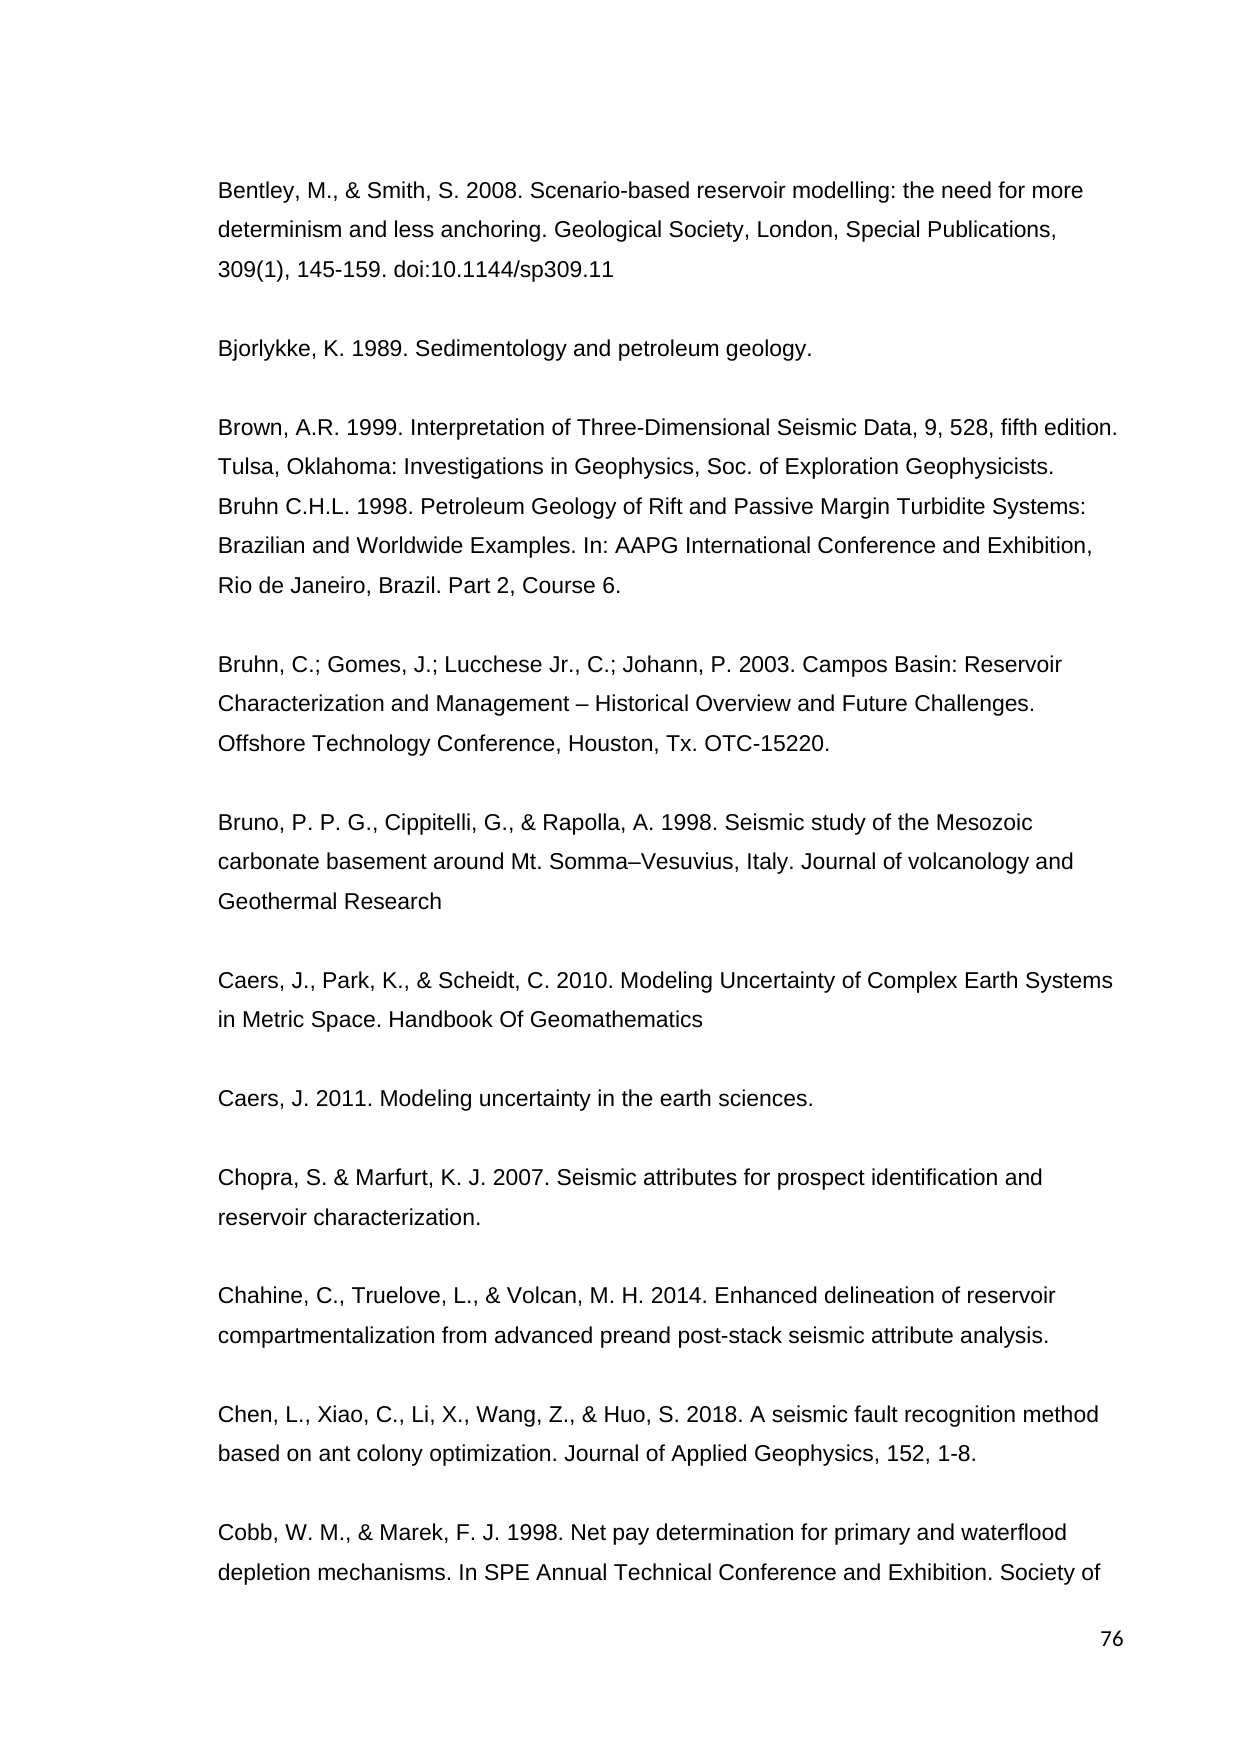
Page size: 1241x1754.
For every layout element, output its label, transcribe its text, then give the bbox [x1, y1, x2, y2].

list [218, 1519, 1123, 1585]
list Bentley, M., & Smith, S. 2008. Scenario-based reservoir modelling: the need for more determinism and less anchoring. Geological Society, London, Special Publications, 309(1), 145-159. doi:10.1144/sp309.11 [218, 177, 1123, 282]
list Chen, L., Xiao, C., Li, X., Wang, Z., & Huo, S. 2018. A seismic fault recognition method based on ant colony optimization. Journal of Applied Geophysics, 152, 1-8. [218, 1401, 1123, 1467]
list Chopra, S. & Marfurt, K. J. 2007. Seismic attributes for prospect identification and reservoir characterization. [218, 1164, 1123, 1230]
list Bjorlykke, K. 1989. Sedimentology and petroleum geology. [218, 335, 1123, 361]
list Caers, J., Park, K., & Scheidt, C. 2010. Modeling Uncertainty of Complex Earth Systems in Metric Space. Handbook Of Geomathematics [218, 967, 1123, 1032]
list Bruhn, C.; Gomes, J.; Lucchese Jr., C.; Johann, P. 2003. Campos Basin: Reservoir Characterization and Management – Historical Overview and Future Challenges. Offshore Technology Conference, Houston, Tx. OTC-15220. [218, 651, 1123, 756]
list Brown, A.R. 1999. Interpretation of Three-Dimensional Seismic Data, 9, 528, fifth edition. Tulsa, Oklahoma: Investigations in Geophysics, Soc. of Exploration Geophysicists. [218, 414, 1123, 480]
list Bruno, P. P. G., Cippitelli, G., & Rapolla, A. 1998. Seismic study of the Mesozoic carbonate basement around Mt. Somma–Vesuvius, Italy. Journal of volcanology and Geothermal Research [218, 809, 1123, 914]
list Caers, J. 2011. Modeling uncertainty in the earth sciences. [218, 1085, 1123, 1111]
list Bruhn C.H.L. 1998. Petroleum Geology of Rift and Passive Margin Turbidite Systems: Brazilian and Worldwide Examples. In: AAPG International Conference and Exhibition, Rio de Janeiro, Brazil. Part 2, Course 6. [218, 493, 1123, 598]
list Chahine, C., Truelove, L., & Volcan, M. H. 2014. Enhanced delineation of reservoir compartmentalization from advanced preand post-stack seismic attribute analysis. [218, 1282, 1123, 1348]
